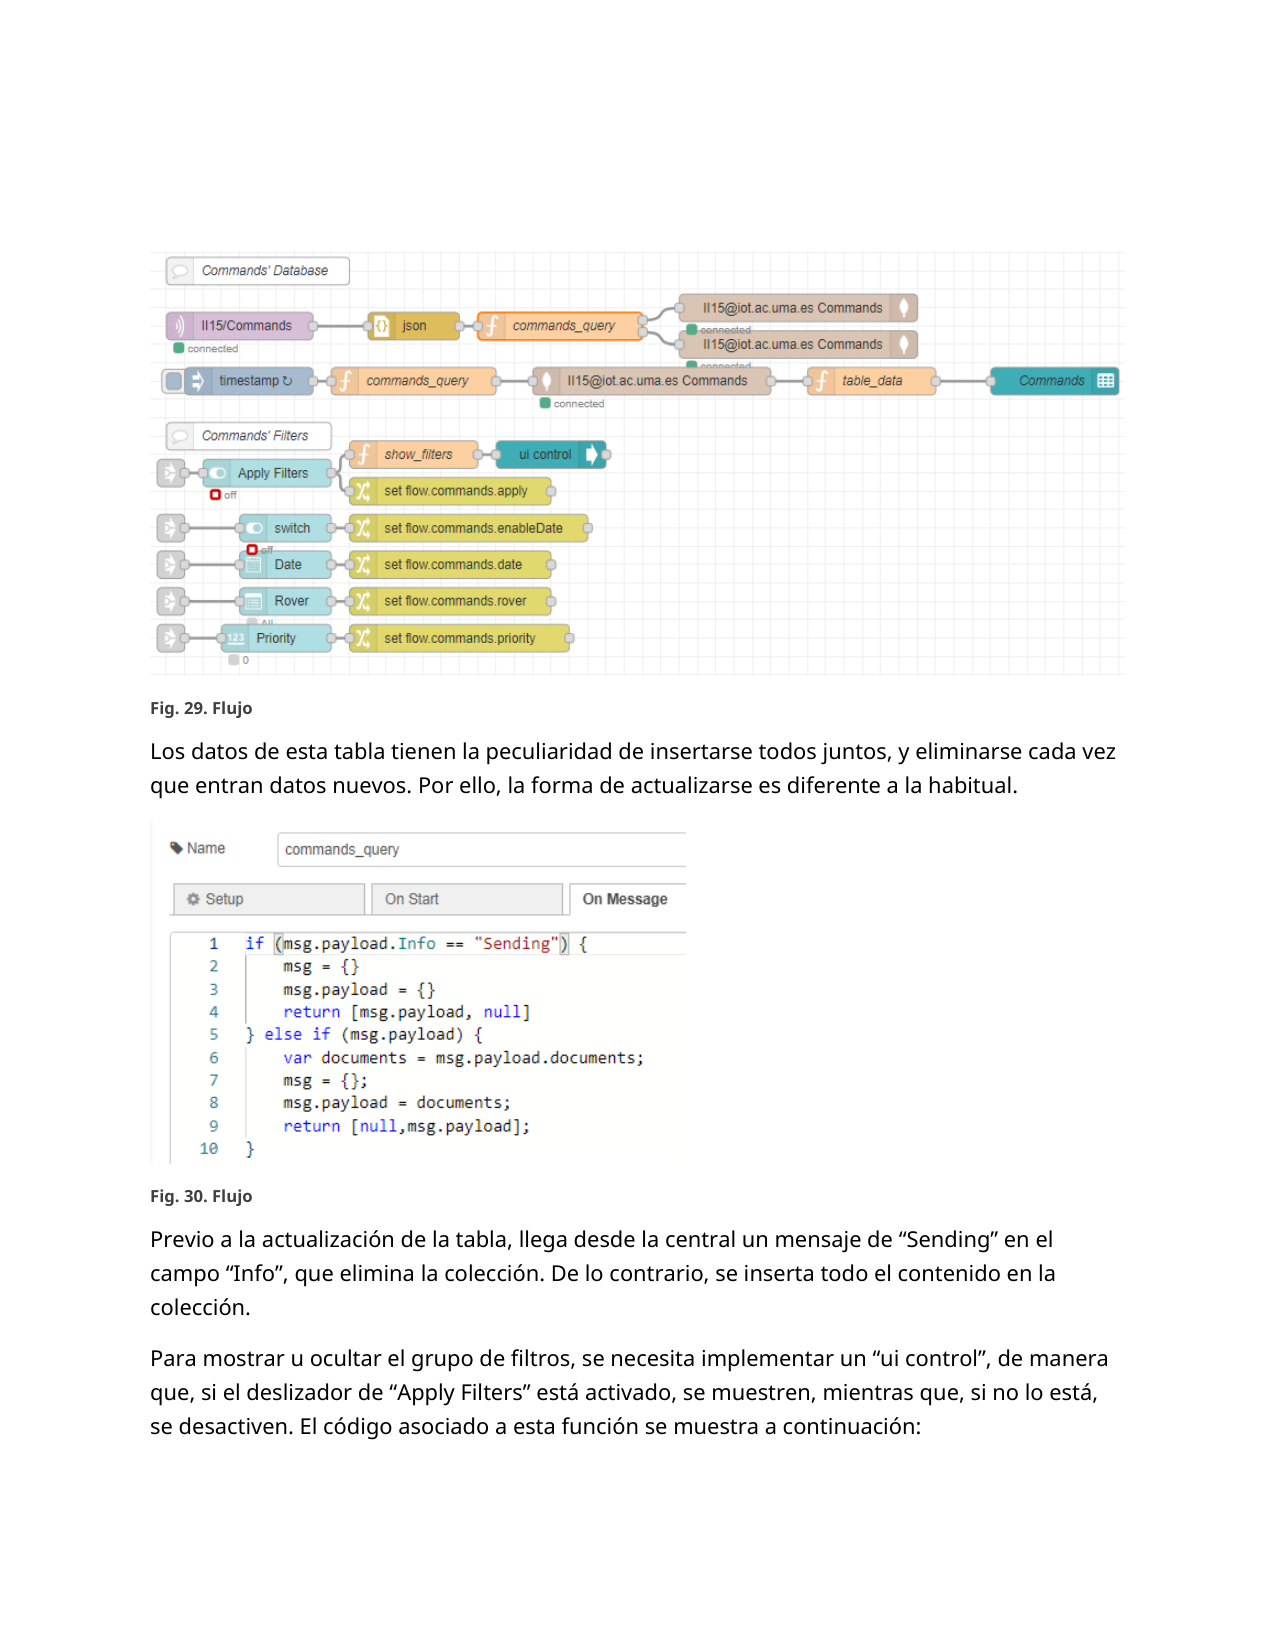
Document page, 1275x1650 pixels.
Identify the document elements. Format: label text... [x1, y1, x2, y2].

text Para mostrar u ocultar el grupo de filtros, se necesita implementar un “ui control”, de manera que, si el deslizador de “Apply Filters” está activado, se muestren, mientras que, si no lo está, se desactiven. El código asociado a esta función se muestra a continuación: [150, 1343, 1125, 1441]
picture [150, 820, 687, 1164]
text Fig. [150, 696, 1125, 719]
picture [150, 251, 1125, 676]
text Los datos de esta tabla tienen la peculiaridad de insertarse todos juntos, y eliminarse cada vez que entran datos nuevos. Por ello, la forma de actualizarse es diferente a la habitual. [150, 736, 1125, 800]
text Previo a la actualización de la tabla, llega desde la central un mensaje de “Sending” en el campo “Info”, que elimina la colección. De lo contrario, se inserta todo el contenido en la colección. [150, 1223, 1125, 1322]
